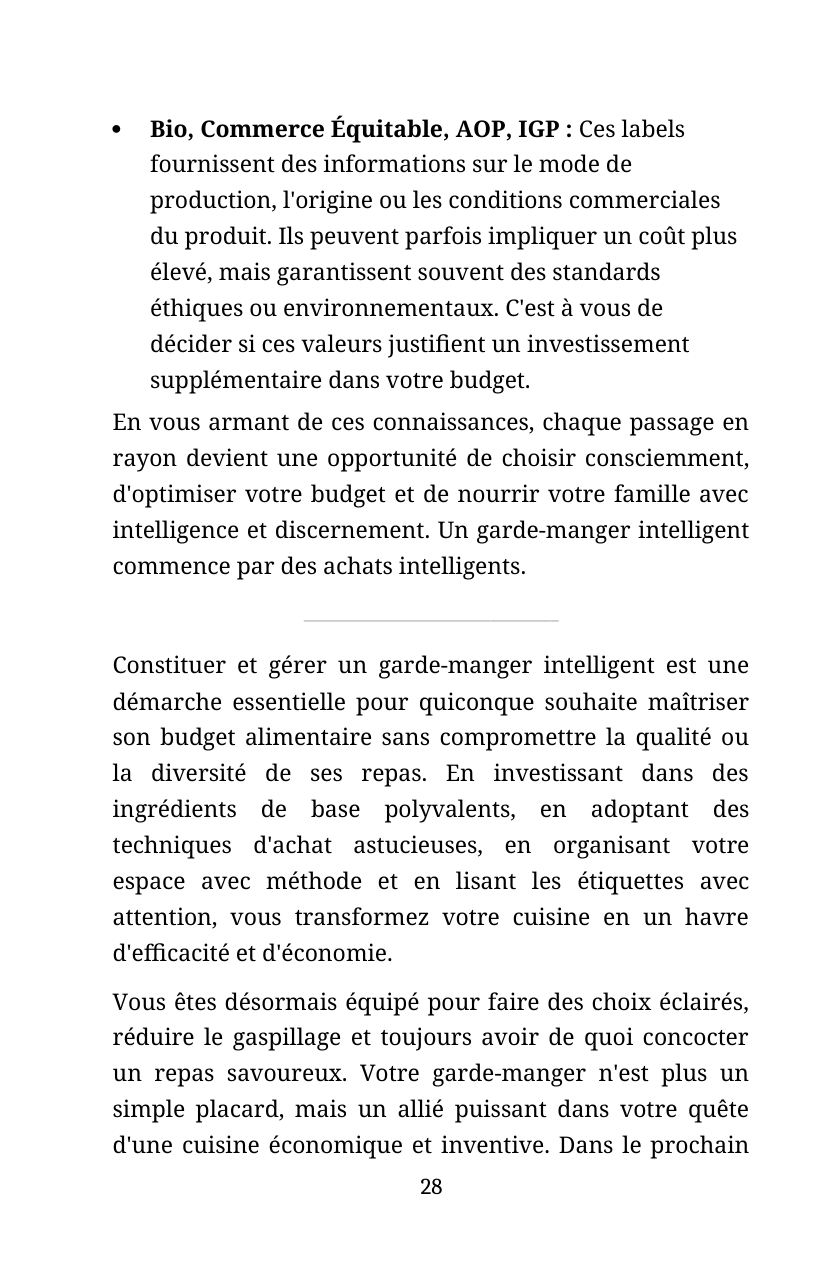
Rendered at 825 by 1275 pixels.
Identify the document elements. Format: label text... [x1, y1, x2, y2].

text En vous armant de ces connaissances, chaque passage en rayon devient une opportunité de choisir consciemment, d'optimiser votre budget et de nourrir votre famille avec intelligence et discernement. Un garde-manger intelligent commence par des achats intelligents. [112, 406, 750, 581]
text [112, 985, 750, 1160]
text ______________________________ [112, 598, 750, 625]
text Constituer et gérer un garde-manger intelligent est une démarche essentielle pour quiconque souhaite maîtriser son budget alimentaire sans compromettre la qualité ou la diversité de ses repas. En investissant dans des ingrédients de base polyvalents, en adoptant des techniques d'achat astucieuses, en organisant votre espace avec méthode et en lisant les étiquettes avec attention, vous transformez votre cuisine en un havre d'efficacité et d'économie. [112, 649, 750, 968]
list Bio, Commerce Équitable, AOP, IGP : Ces labels fournissent des informations sur le mode de production, l'origine ou les conditions commerciales du produit. Ils peuvent parfois impliquer un coût plus élevé, mais garantissent souvent des standards éthiques ou environnementaux. C'est à vous de décider si ces valeurs justifient un investissement supplémentaire dans votre budget. [112, 112, 750, 395]
